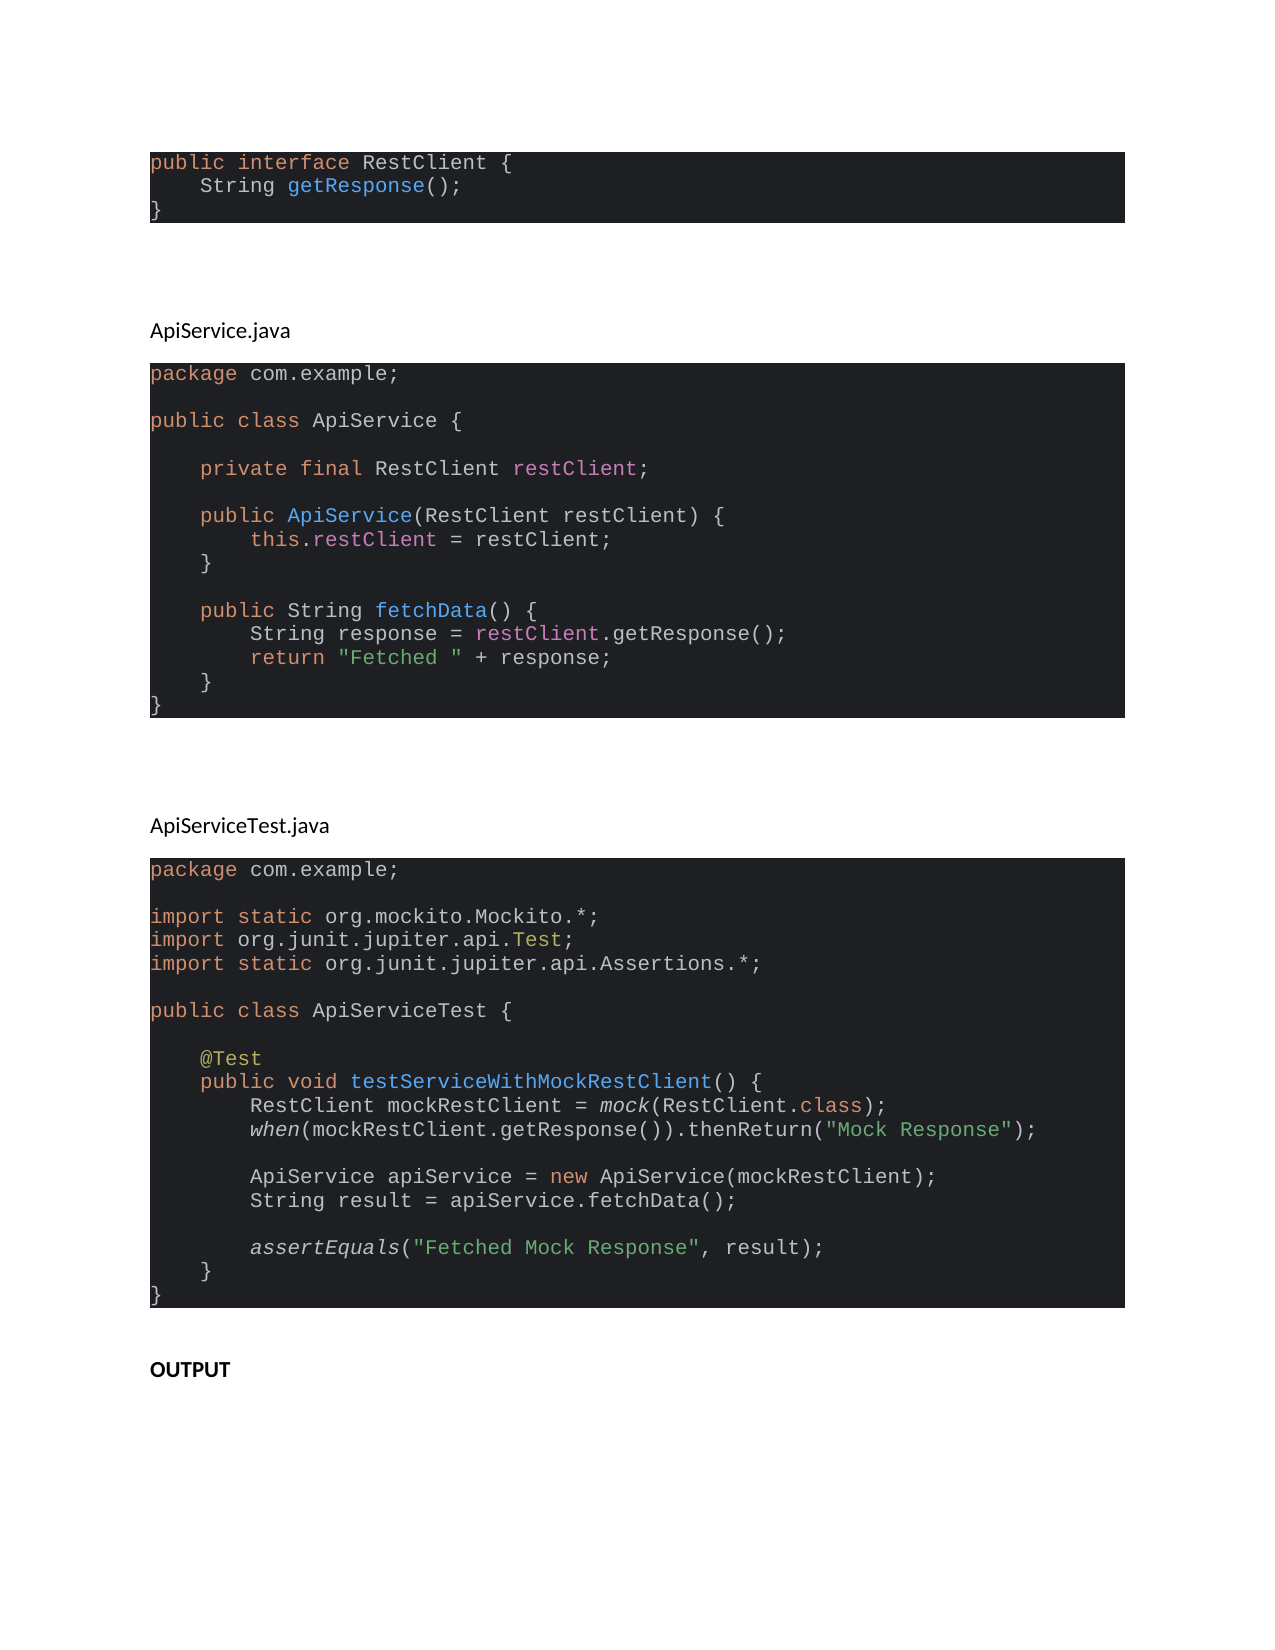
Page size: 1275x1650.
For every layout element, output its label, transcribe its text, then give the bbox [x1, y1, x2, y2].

text package com.example; public class ApiService { private final RestClient restClient; public ApiService(RestClient restClient) { this.restClient = restClient; } public String fetchData() { String response = restClient.getResponse(); return "Fetched " + response; } } [150, 363, 1125, 718]
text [150, 152, 1125, 223]
text OUTPUT [150, 1355, 1125, 1383]
text ApiServiceTest.java [150, 812, 1125, 840]
text package com.example; import static org.mockito.Mockito.*; import org.junit.jupiter.api.Test; import static org.junit.jupiter.api.Assertions.*; public class ApiServiceTest { @Test public void testServiceWithMockRestClient() { RestClient mockRestClient = mock(RestClient.class); when(mockRestClient.getResponse()).thenReturn("Mock Response"); ApiService apiService = new ApiService(mockRestClient); String result = apiService.fetchData(); assertEquals("Fetched Mock Response", result); } } [150, 858, 1125, 1308]
text ApiService.java [150, 316, 1125, 344]
